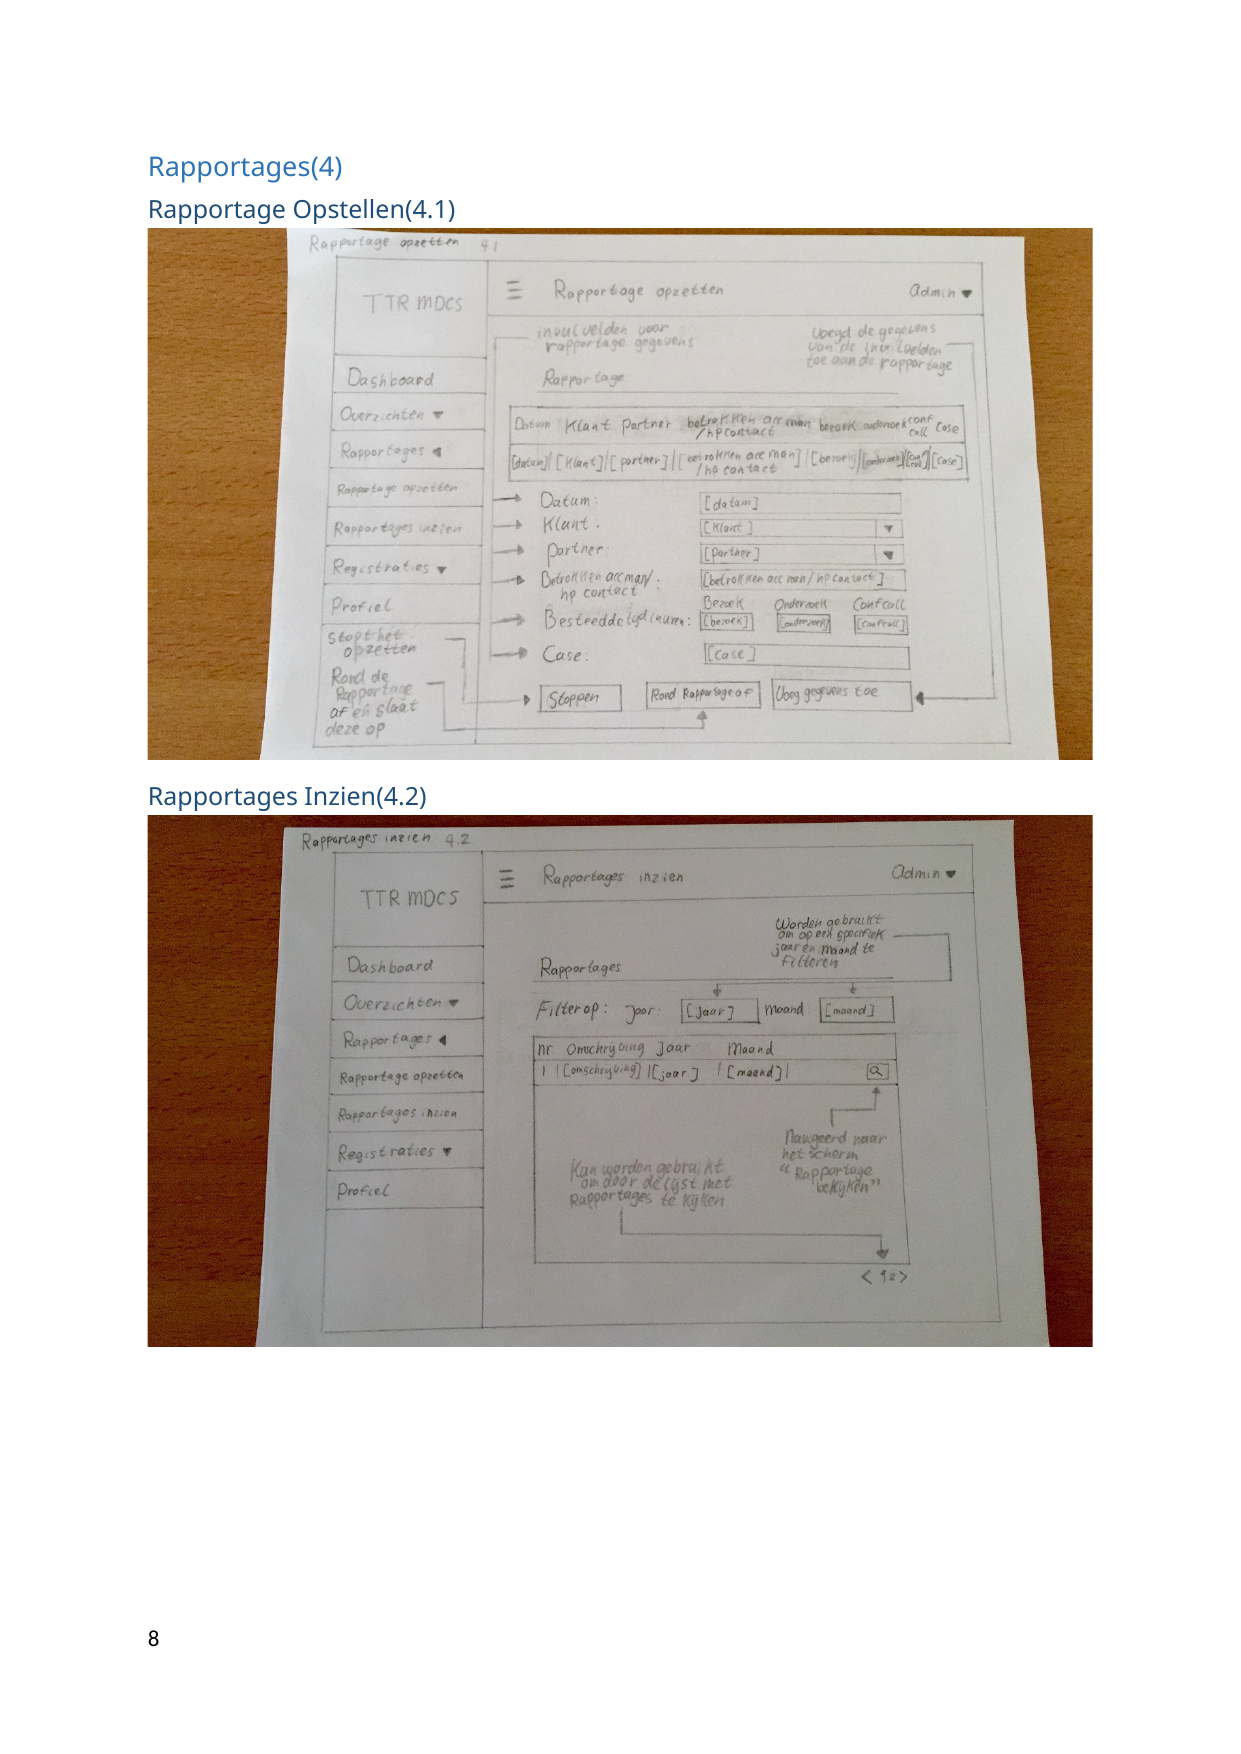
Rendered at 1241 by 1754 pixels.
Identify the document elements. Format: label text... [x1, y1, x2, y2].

subtitle Rapportages Inzien(4.2) [148, 779, 1092, 813]
subtitle Rapportages(4) [148, 148, 1092, 184]
picture [147, 815, 1093, 1347]
picture [147, 228, 1093, 760]
subtitle Rapportage Opstellen(4.1) [148, 192, 1092, 226]
